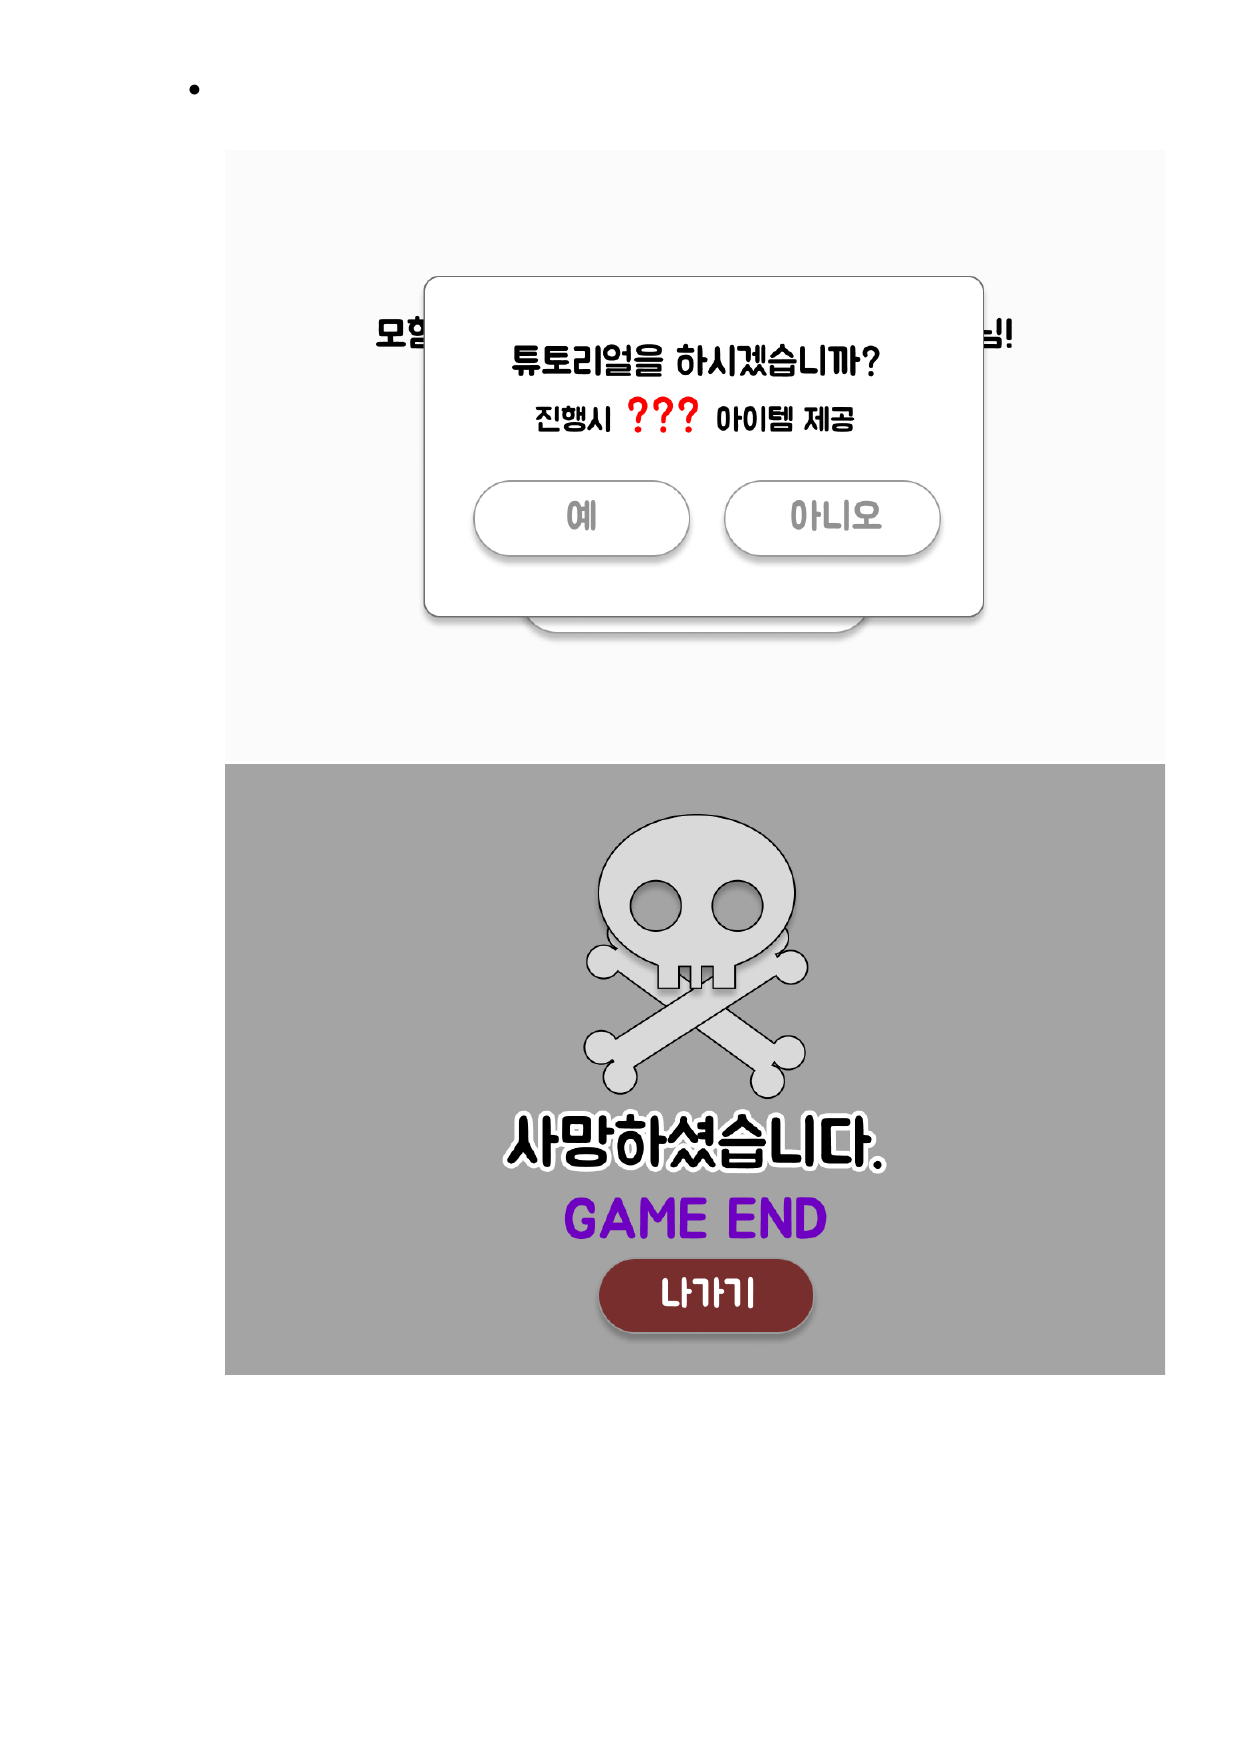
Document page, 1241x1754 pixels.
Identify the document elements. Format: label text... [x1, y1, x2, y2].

picture [225, 150, 1166, 761]
picture [225, 764, 1166, 1375]
